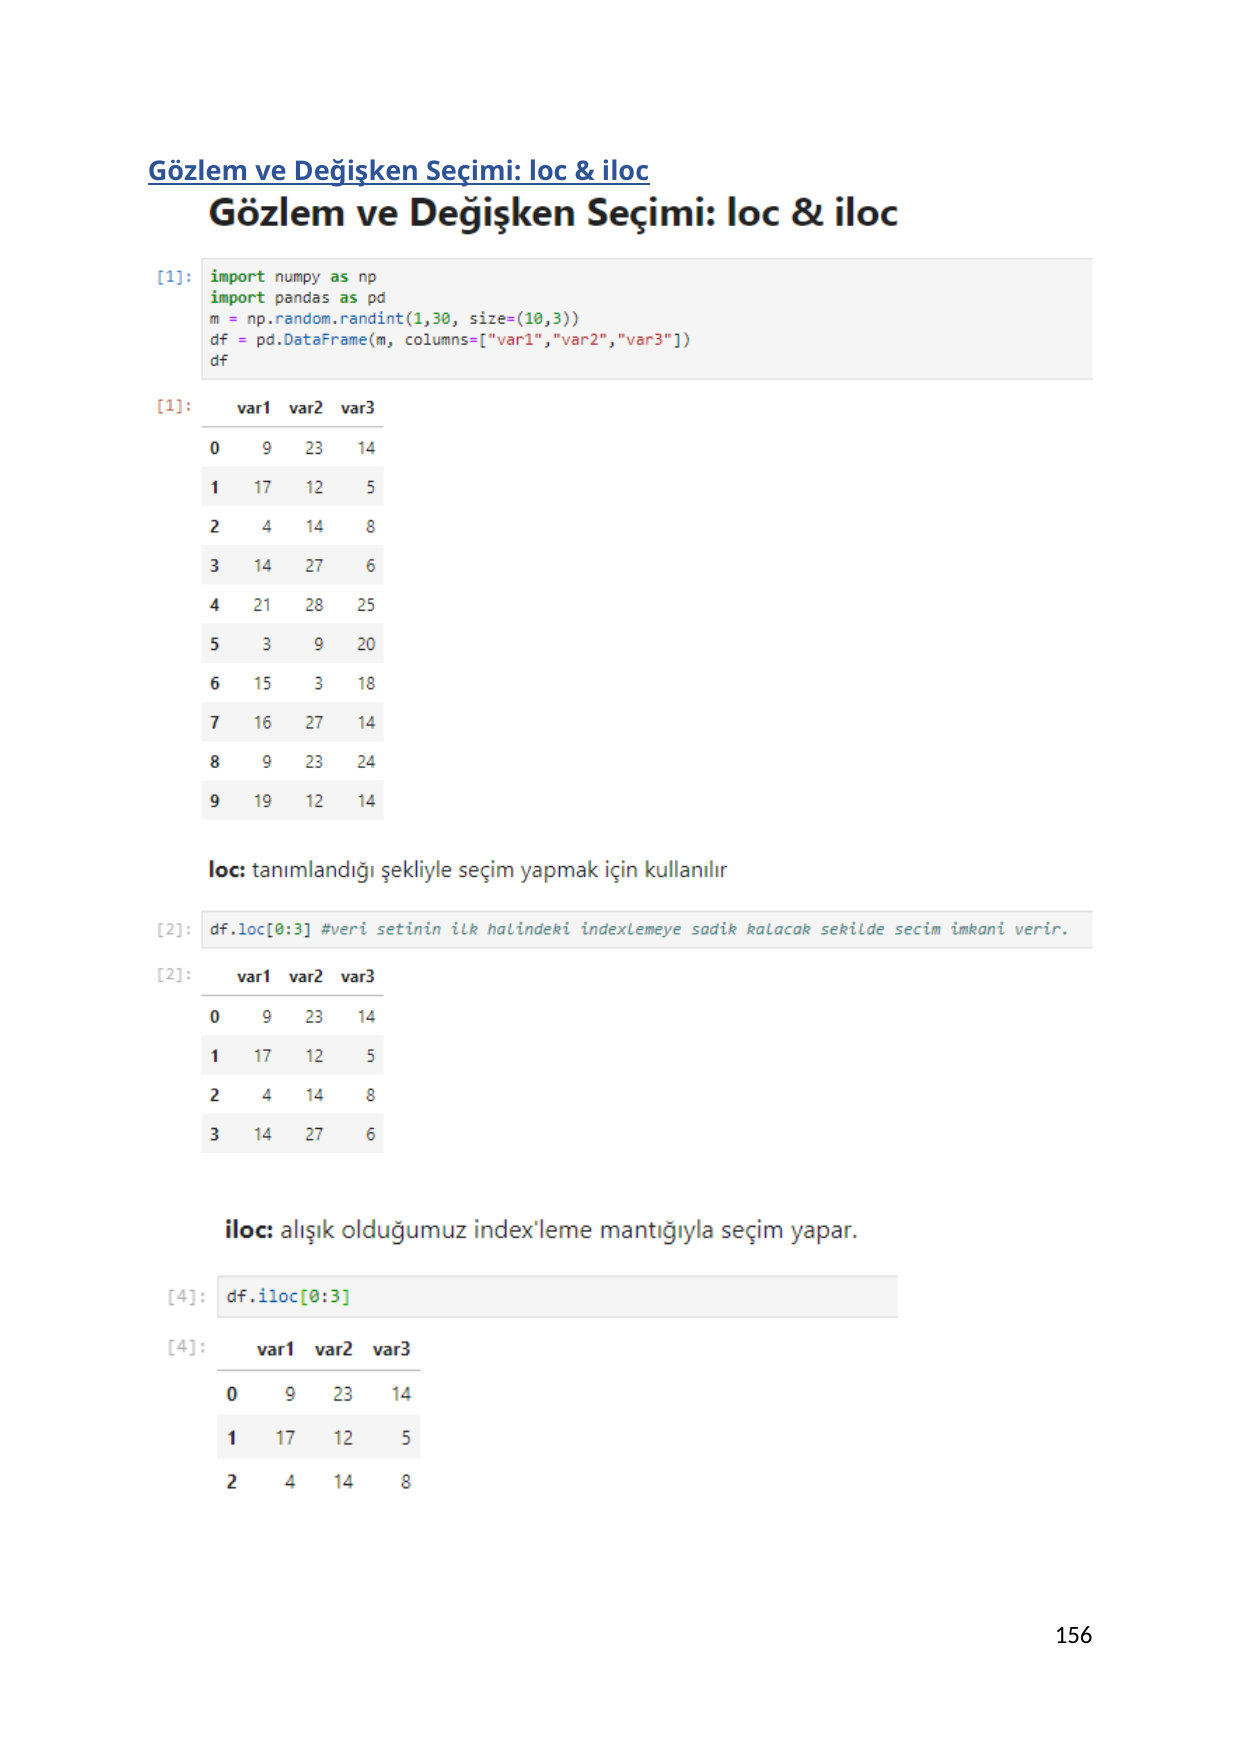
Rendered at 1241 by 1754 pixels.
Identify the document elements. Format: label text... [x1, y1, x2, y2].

picture [147, 191, 1093, 1177]
subtitle Gözlem ve Değişken Seçimi: loc & iloc [148, 152, 1092, 189]
picture [147, 1196, 898, 1517]
